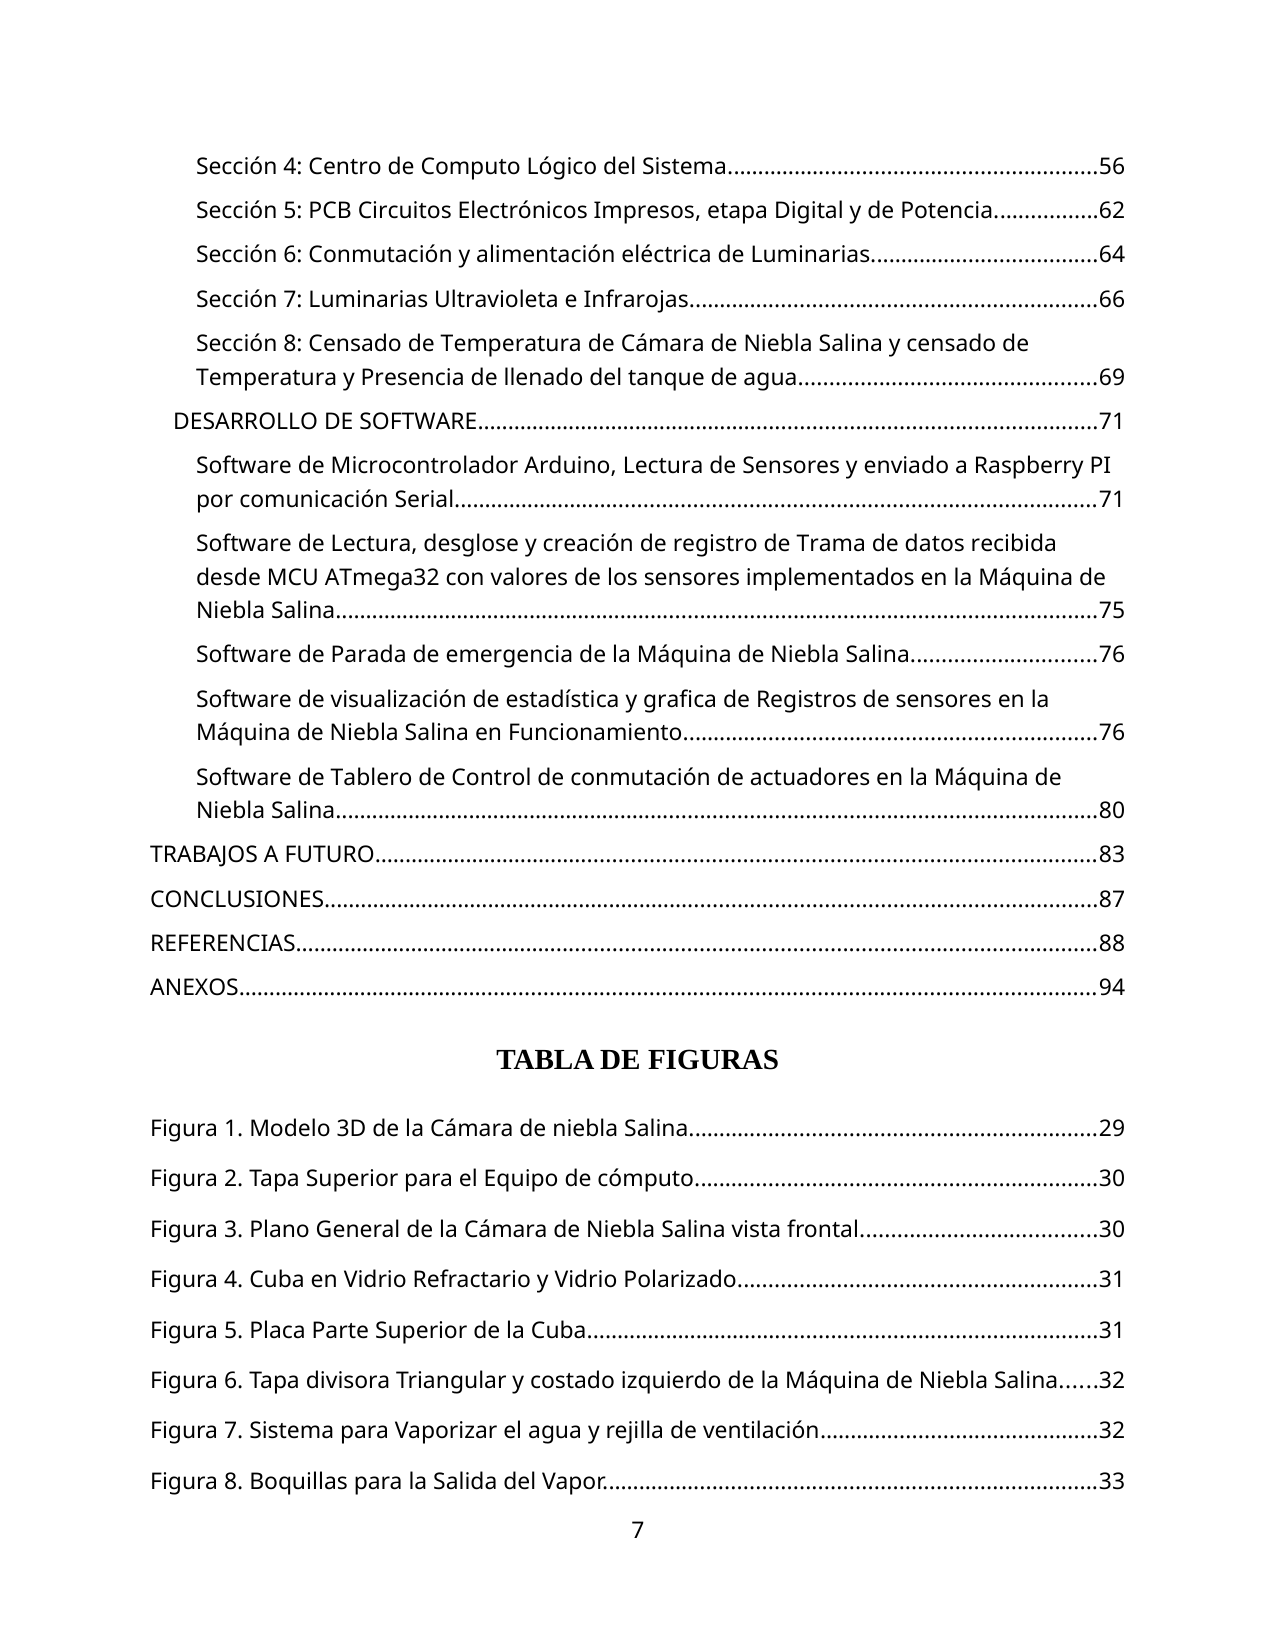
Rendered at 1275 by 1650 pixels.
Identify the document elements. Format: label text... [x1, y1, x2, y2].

text Figura 1. Modelo 3D de la Cámara de niebla Salina. 29 [150, 1112, 1125, 1143]
text Figura 4. Cuba en Vidrio Refractario y Vidrio Polarizado. 31 [150, 1263, 1125, 1294]
text Figura 8. Boquillas para la Salida del Vapor. 33 [150, 1465, 1125, 1496]
text Figura 2. Tapa Superior para el Equipo de cómputo. 30 [150, 1162, 1125, 1194]
text Figura 5. Placa Parte Superior de la Cuba. 31 [150, 1314, 1125, 1345]
subtitle TABLA DE FIGURAS [150, 1042, 1125, 1076]
text Figura 6. Tapa divisora Triangular y costado izquierdo de la Máquina de Niebla Salina. 32 [150, 1364, 1125, 1395]
text Figura 7. Sistema para Vaporizar el agua y rejilla de ventilación 32 [150, 1414, 1125, 1446]
text Figura 3. Plano General de la Cámara de Niebla Salina vista frontal. 30 [150, 1213, 1125, 1244]
